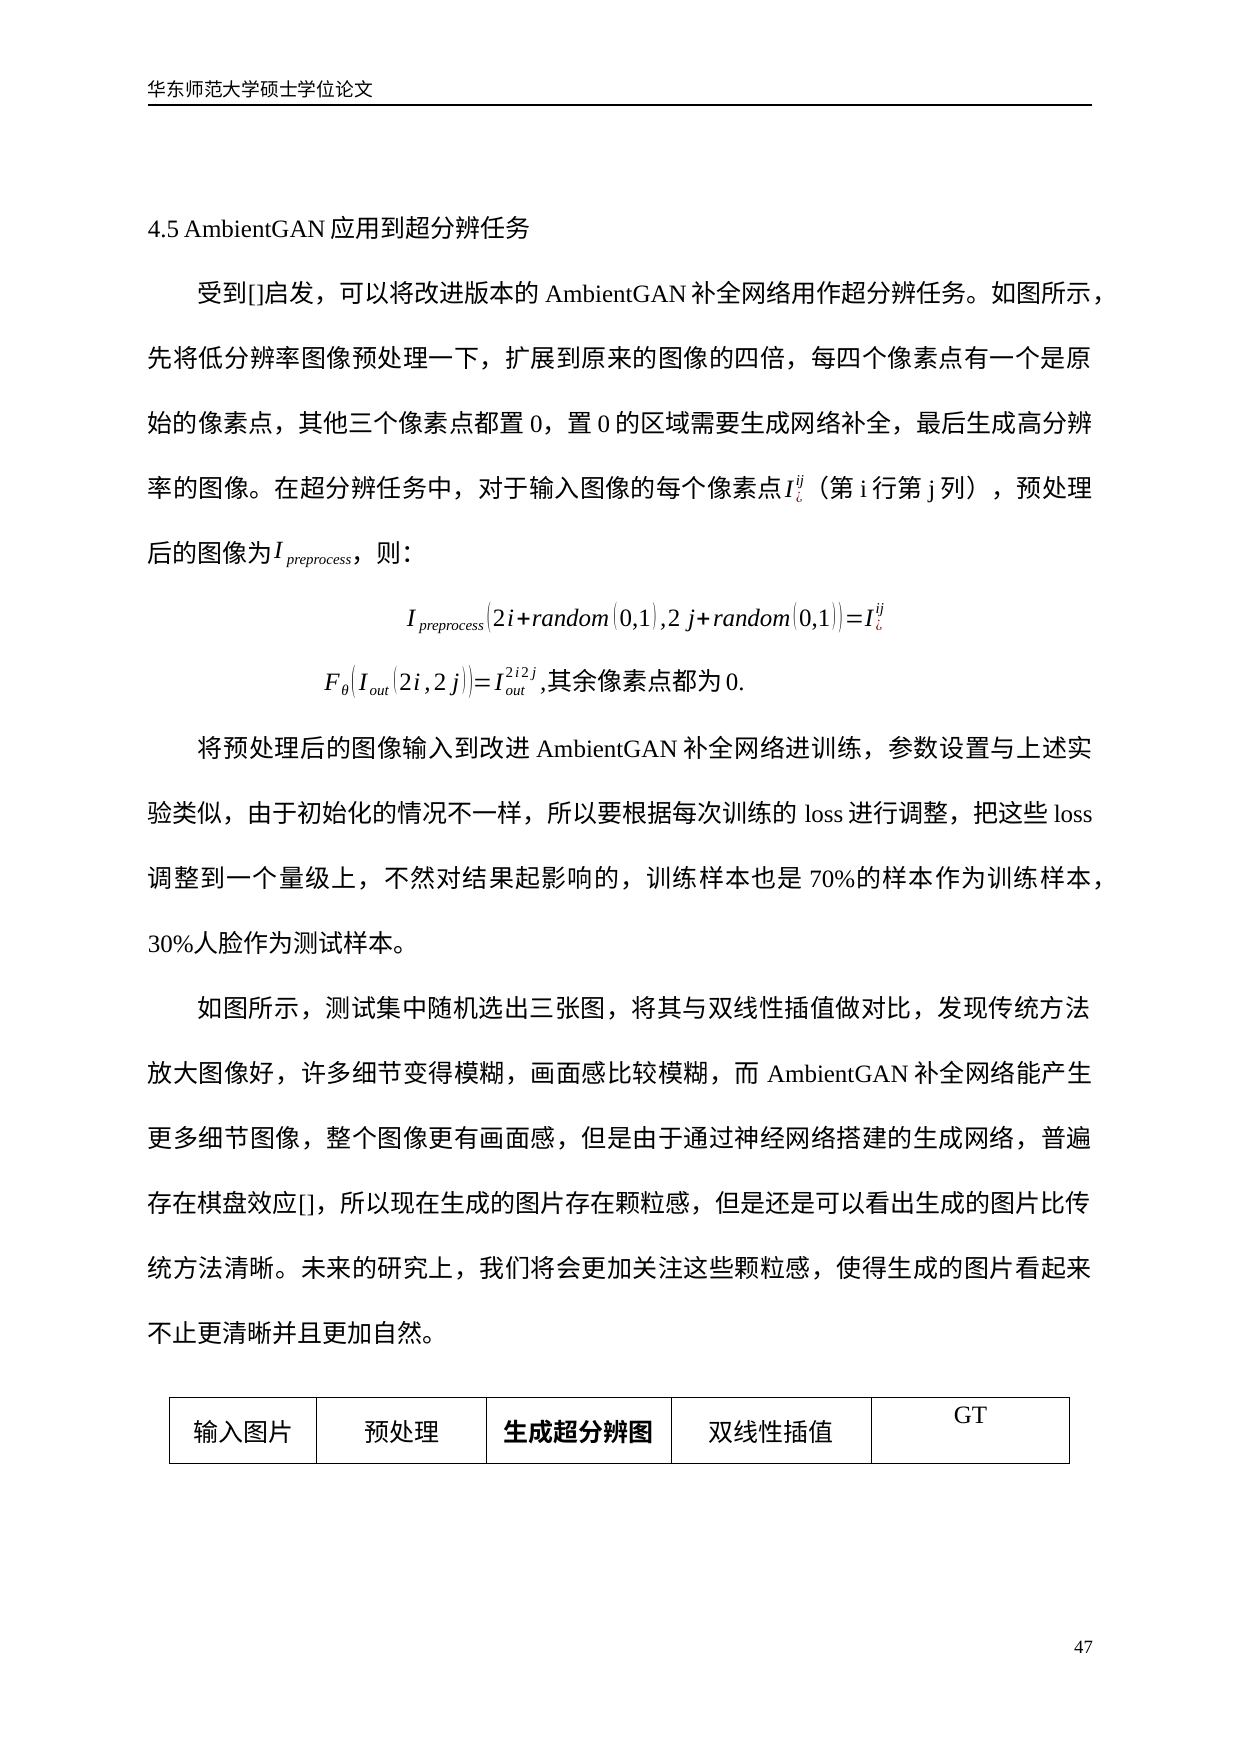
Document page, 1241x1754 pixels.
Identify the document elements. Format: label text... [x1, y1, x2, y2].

text 受到[]启发，可以将改进版本的AmbientGAN补全网络用作超分辨任务。如图所示，先将低分辨率图像预处理一下，扩展到原来的图像的四倍，每四个像素点有一个是原始的像素点，其他三个像素点都置0，置0的区域需要生成网络补全，最后生成高分辨率的图像。在超分辨任务中，对于输入图像的每个像素点（第i行第j列），预处理后的图像为，则： [148, 259, 1092, 584]
table_header 双线性插值 [672, 1398, 871, 1463]
table_header 预处理 [317, 1398, 486, 1463]
text 如图所示，测试集中随机选出三张图，将其与双线性插值做对比，发现传统方法放大图像好，许多细节变得模糊，画面感比较模糊，而AmbientGAN补全网络能产生更多细节图像，整个图像更有画面感，但是由于通过神经网络搭建的生成网络，普遍存在棋盘效应[]，所以现在生成的图片存在颗粒感，但是还是可以看出生成的图片比传统方法清晰。未来的研究上，我们将会更加关注这些颗粒感，使得生成的图片看起来不止更清晰并且更加自然。 [148, 974, 1092, 1364]
table_header GT [872, 1398, 1069, 1463]
text 4.5 AmbientGAN应用到超分辨任务 [148, 194, 1092, 259]
text 将预处理后的图像输入到改进AmbientGAN补全网络进训练，参数设置与上述实验类似，由于初始化的情况不一样，所以要根据每次训练的loss进行调整，把这些loss调整到一个量级上，不然对结果起影响的，训练样本也是70%的样本作为训练样本，30%人脸作为测试样本。 [148, 714, 1092, 974]
table_header 输入图片 [170, 1398, 316, 1463]
table_header 生成超分辨图 [487, 1398, 671, 1463]
